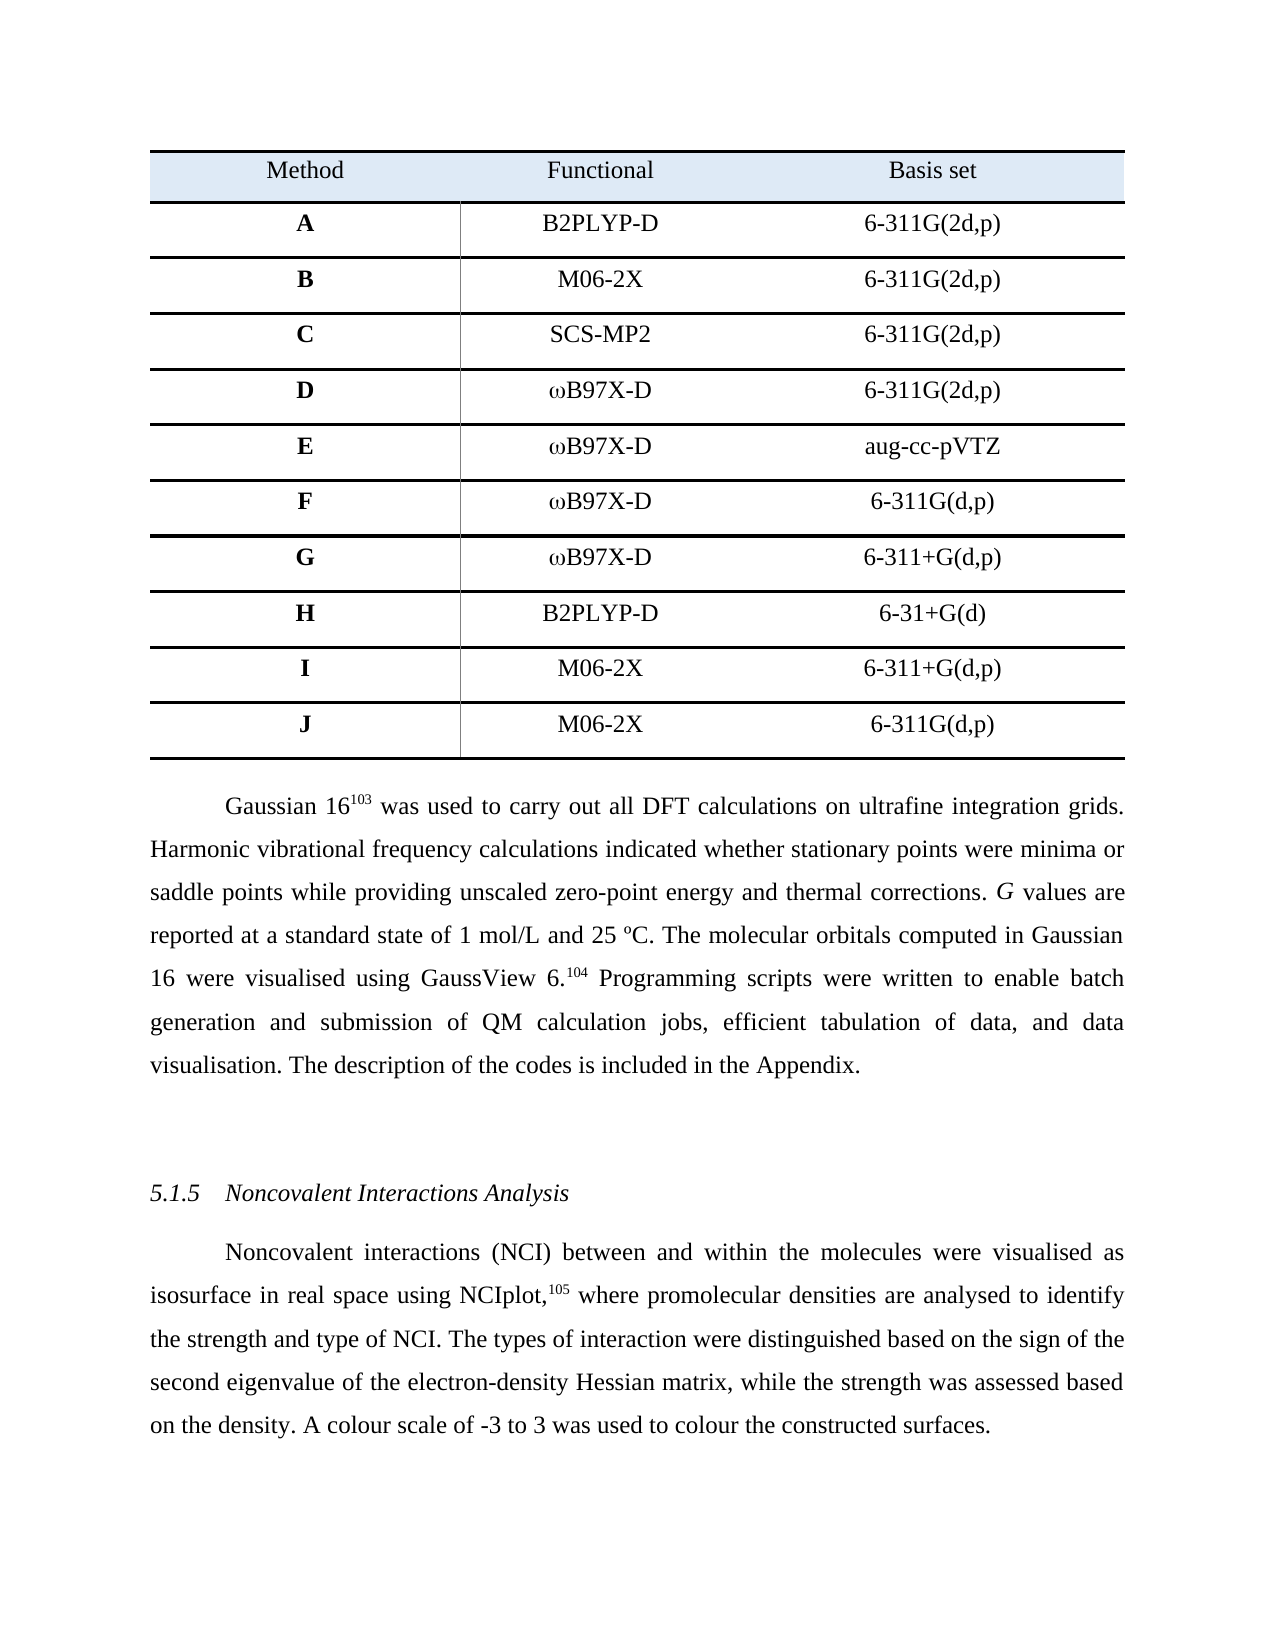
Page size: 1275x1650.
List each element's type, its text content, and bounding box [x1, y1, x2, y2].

table_cell E [150, 426, 460, 479]
table_cell aug-cc-pVTZ [741, 426, 1124, 479]
table_header Method [150, 153, 460, 201]
table_cell F [150, 482, 460, 534]
table_cell M06-2X [461, 259, 741, 312]
text Noncovalent interactions (NCI) between and within the molecules were visualised as isosurface in real space using NCIplot,105 where promolecular densities are analysed to identify the strength and type of NCI. The types of interaction were distinguished based on the sign of the second eigenvalue of the electron-density Hessian matrix, while the strength was assessed based on the density. A colour scale of -3 to 3 was used to colour the constructed surfaces. [150, 1237, 1125, 1439]
table_cell 6-311G(2d,p) [741, 371, 1124, 423]
table_cell B97X-D [461, 538, 741, 590]
table_header Functional [460, 153, 741, 201]
subtitle Noncovalent Interactions Analysis [150, 1178, 1125, 1206]
table_cell 6-311G(d,p) [741, 482, 1124, 534]
table_cell 6-31+G(d) [741, 593, 1124, 646]
table_cell B97X-D [461, 482, 741, 534]
table_cell C [150, 315, 460, 367]
table_header Basis set [741, 153, 1124, 201]
table_cell B97X-D [461, 371, 741, 423]
table_cell B2PLYP-D [461, 593, 741, 646]
table_cell I [150, 649, 460, 701]
table_cell 6-311G(2d,p) [741, 204, 1124, 256]
table_cell M06-2X [461, 704, 741, 757]
table_cell M06-2X [461, 649, 741, 701]
table_cell G [150, 538, 460, 590]
table_cell B2PLYP-D [461, 204, 741, 256]
table_cell H [150, 593, 460, 646]
table_cell J [150, 704, 460, 757]
table_cell 6-311+G(d,p) [741, 538, 1124, 590]
table_cell 6-311G(2d,p) [741, 259, 1124, 312]
table_cell B [150, 259, 460, 312]
table_cell 6-311G(d,p) [741, 704, 1124, 757]
table_cell 6-311G(2d,p) [741, 315, 1124, 367]
table_cell D [150, 371, 460, 423]
text Gaussian 16103 was used to carry out all DFT calculations on ultrafine integration grids. Harmonic vibrational frequency calculations indicated whether stationary points were minima or saddle points while providing unscaled zero-point energy and thermal corrections. values are reported at a standard state of 1 mol/L and 25 ºC. The molecular orbitals computed in Gaussian 16 were visualised using GaussView 6.104 Programming scripts were written to enable batch generation and submission of QM calculation jobs, efficient tabulation of data, and data visualisation. The description of the codes is included in the Appendix. [150, 791, 1125, 1078]
table_cell B97X-D [461, 426, 741, 479]
table_cell SCS-MP2 [461, 315, 741, 367]
table_cell A [150, 204, 460, 256]
table_cell 6-311+G(d,p) [741, 649, 1124, 701]
